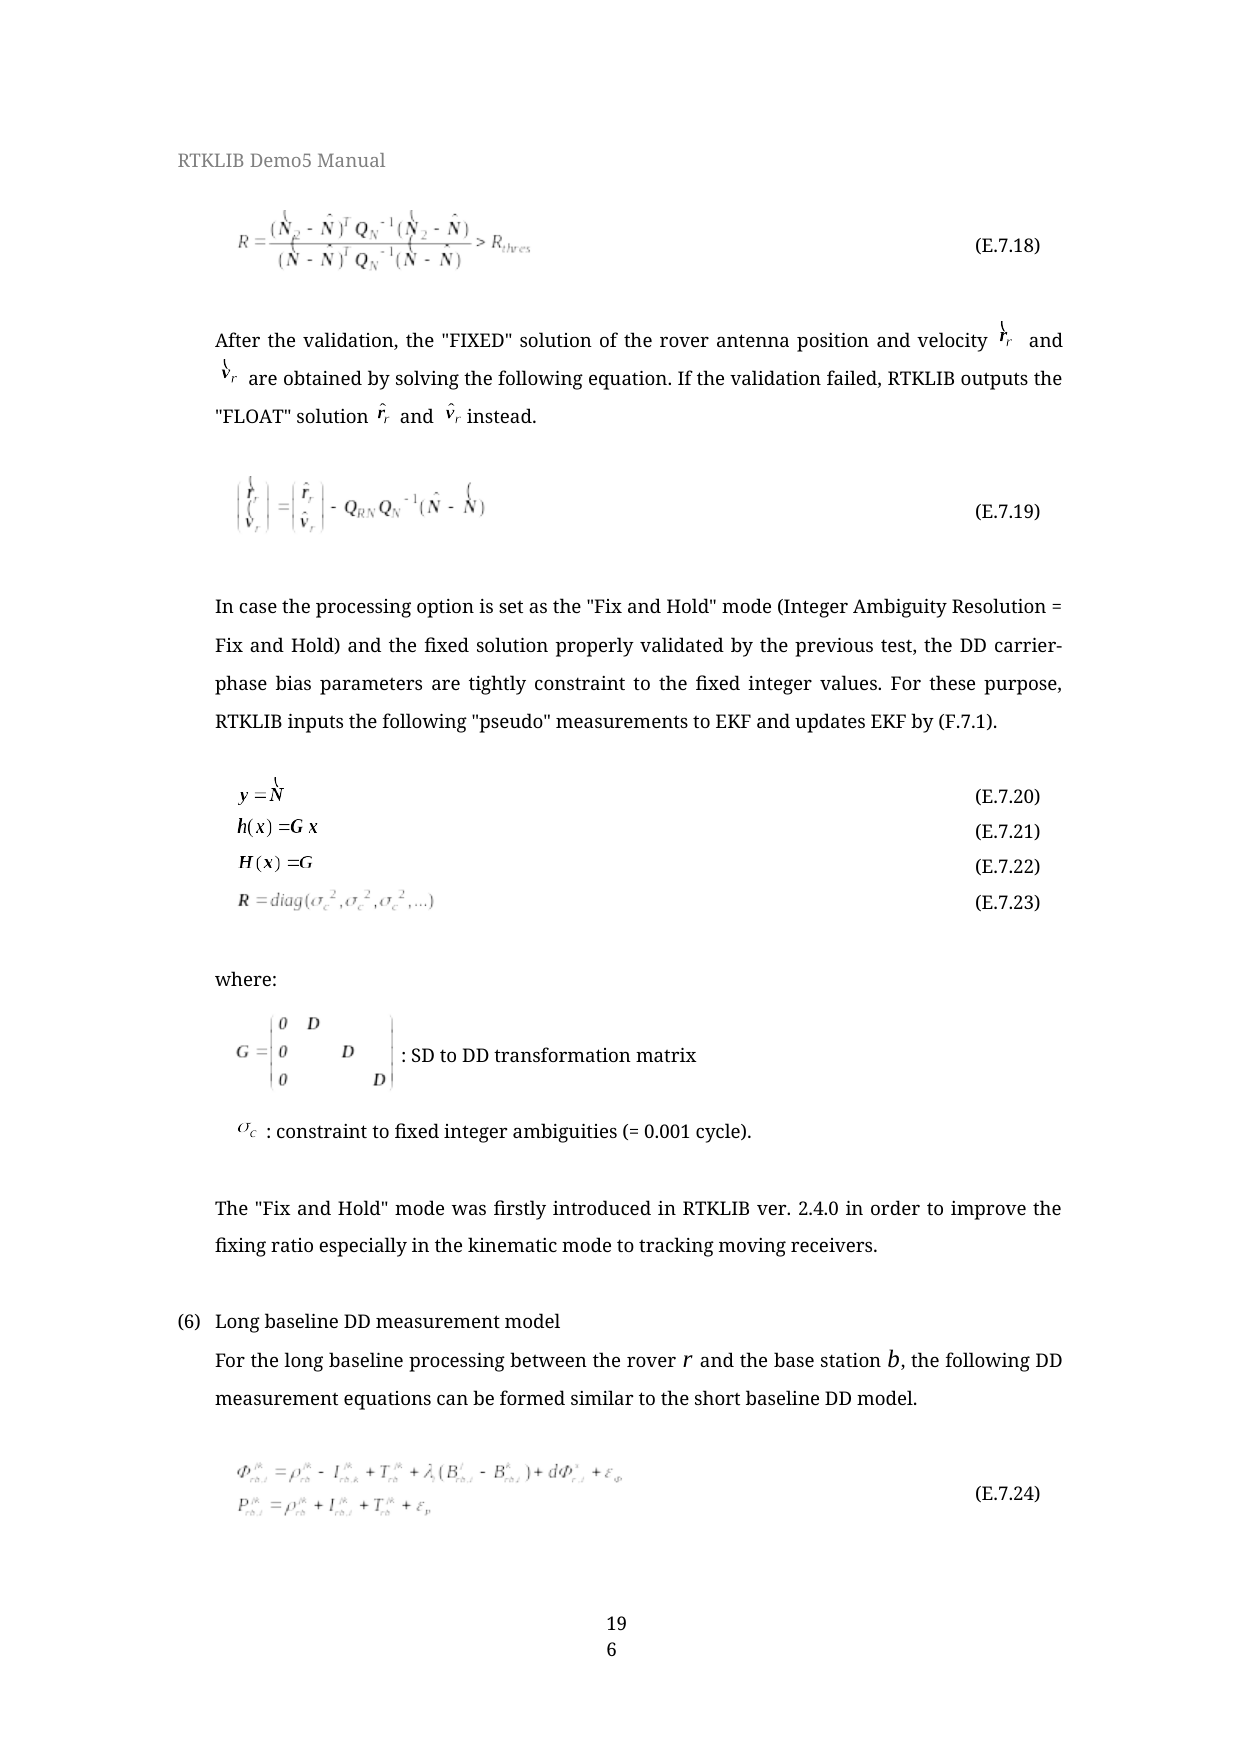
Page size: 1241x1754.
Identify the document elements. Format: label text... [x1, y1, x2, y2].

text (E.7.23) [233, 882, 1063, 922]
list Long baseline DD measurement model [177, 1303, 1063, 1341]
text (E.7.21) [233, 814, 1063, 849]
list For the long baseline processing between the rover and the base station , the following DD measurement equations can be formed similar to the short baseline DD model. [215, 1341, 1063, 1417]
text : constraint to fixed integer ambiguities (= 0.001 cycle). [233, 1112, 1063, 1151]
text (E.7.18) [233, 207, 1063, 283]
text The "Fix and Hold" mode was firstly introduced in RTKLIB ver. 2.4.0 in order to improve the fixing ratio especially in the kinematic mode to tracking moving receivers. [215, 1188, 1063, 1264]
text (E.7.19) [233, 473, 1063, 549]
text (E.7.22) [233, 849, 1063, 882]
text : SD to DD transformation matrix [233, 998, 1063, 1112]
text After the validation, the "FIXED" solution of the rover antenna position and velocity and are obtained by solving the following equation. If the validation failed, RTKLIB outputs the "FLOAT" solution and instead. [215, 321, 1063, 436]
text (E.7.20) [233, 778, 1063, 814]
text In case the processing option is set as the "Fix and Hold" mode (Integer Ambiguity Resolution = Fix and Hold) and the fixed solution properly validated by the previous test, the DD carrier-phase bias parameters are tightly constraint to the fixed integer values. For these purpose, RTKLIB inputs the following "pseudo" measurements to EKF and updates EKF by (F.7.1). [215, 588, 1063, 740]
text where: [215, 960, 1063, 998]
list (E.7.24) [233, 1455, 1063, 1531]
